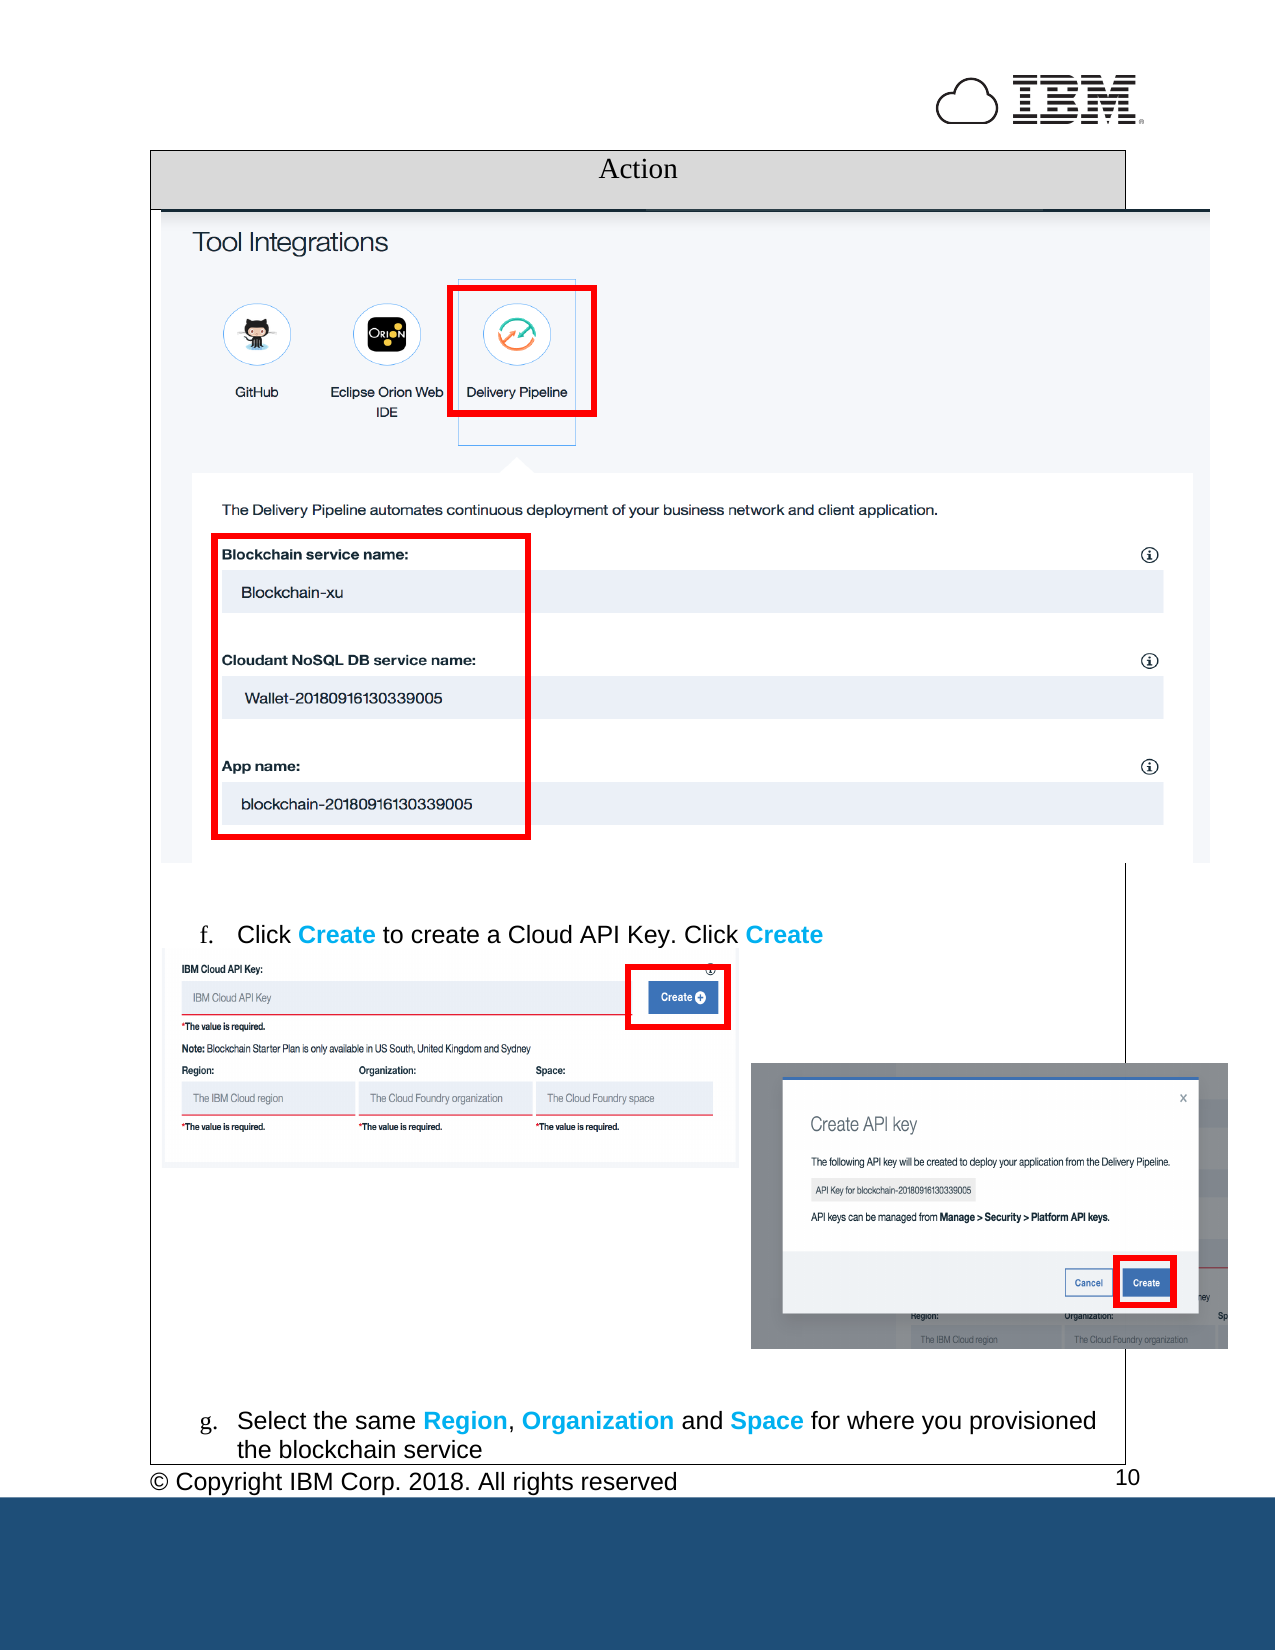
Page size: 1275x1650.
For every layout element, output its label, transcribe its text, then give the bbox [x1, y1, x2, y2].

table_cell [151, 210, 1125, 1464]
table_header Action [151, 151, 1125, 209]
picture [751, 1063, 1228, 1349]
picture [933, 76, 1001, 124]
picture [161, 948, 739, 1168]
picture [1013, 75, 1144, 124]
picture [161, 209, 1210, 863]
